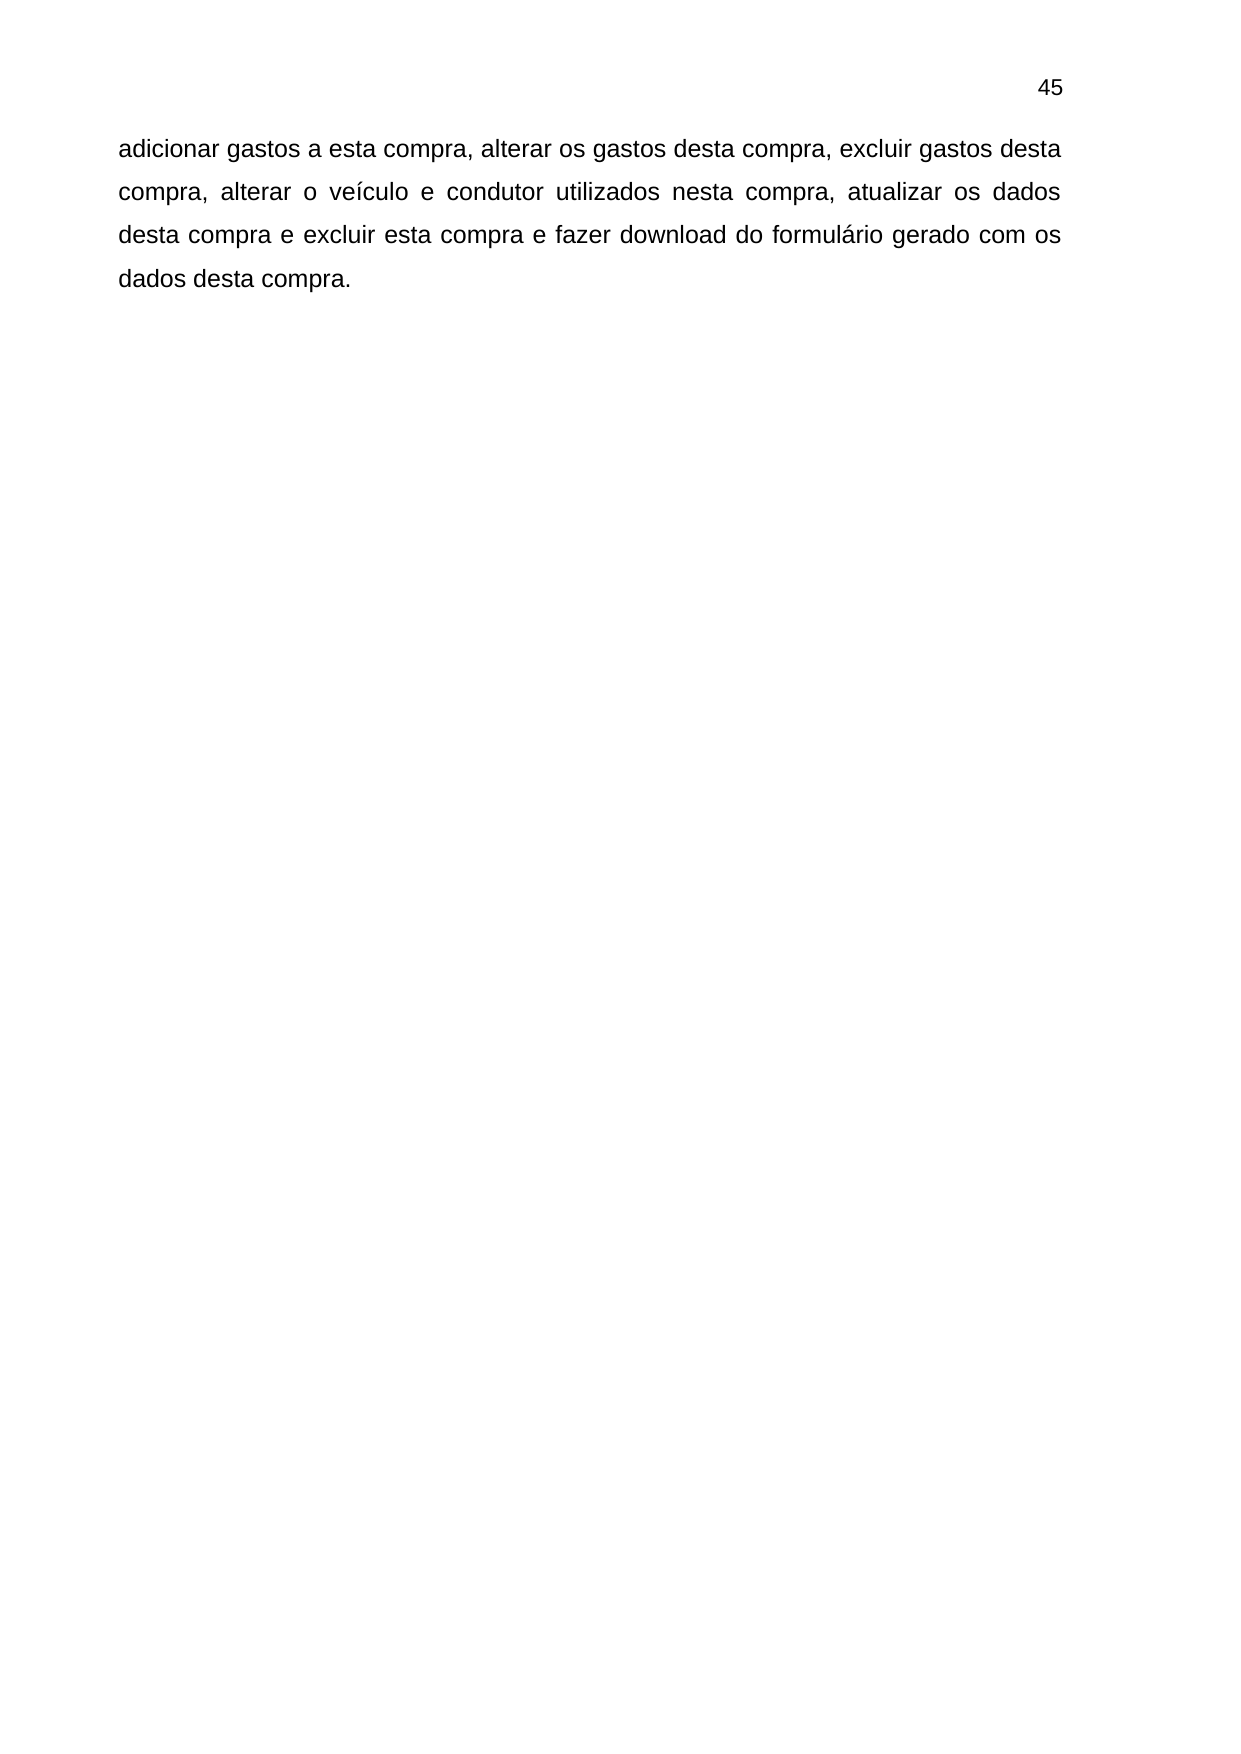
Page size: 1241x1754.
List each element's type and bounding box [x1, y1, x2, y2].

text [118, 134, 1063, 292]
